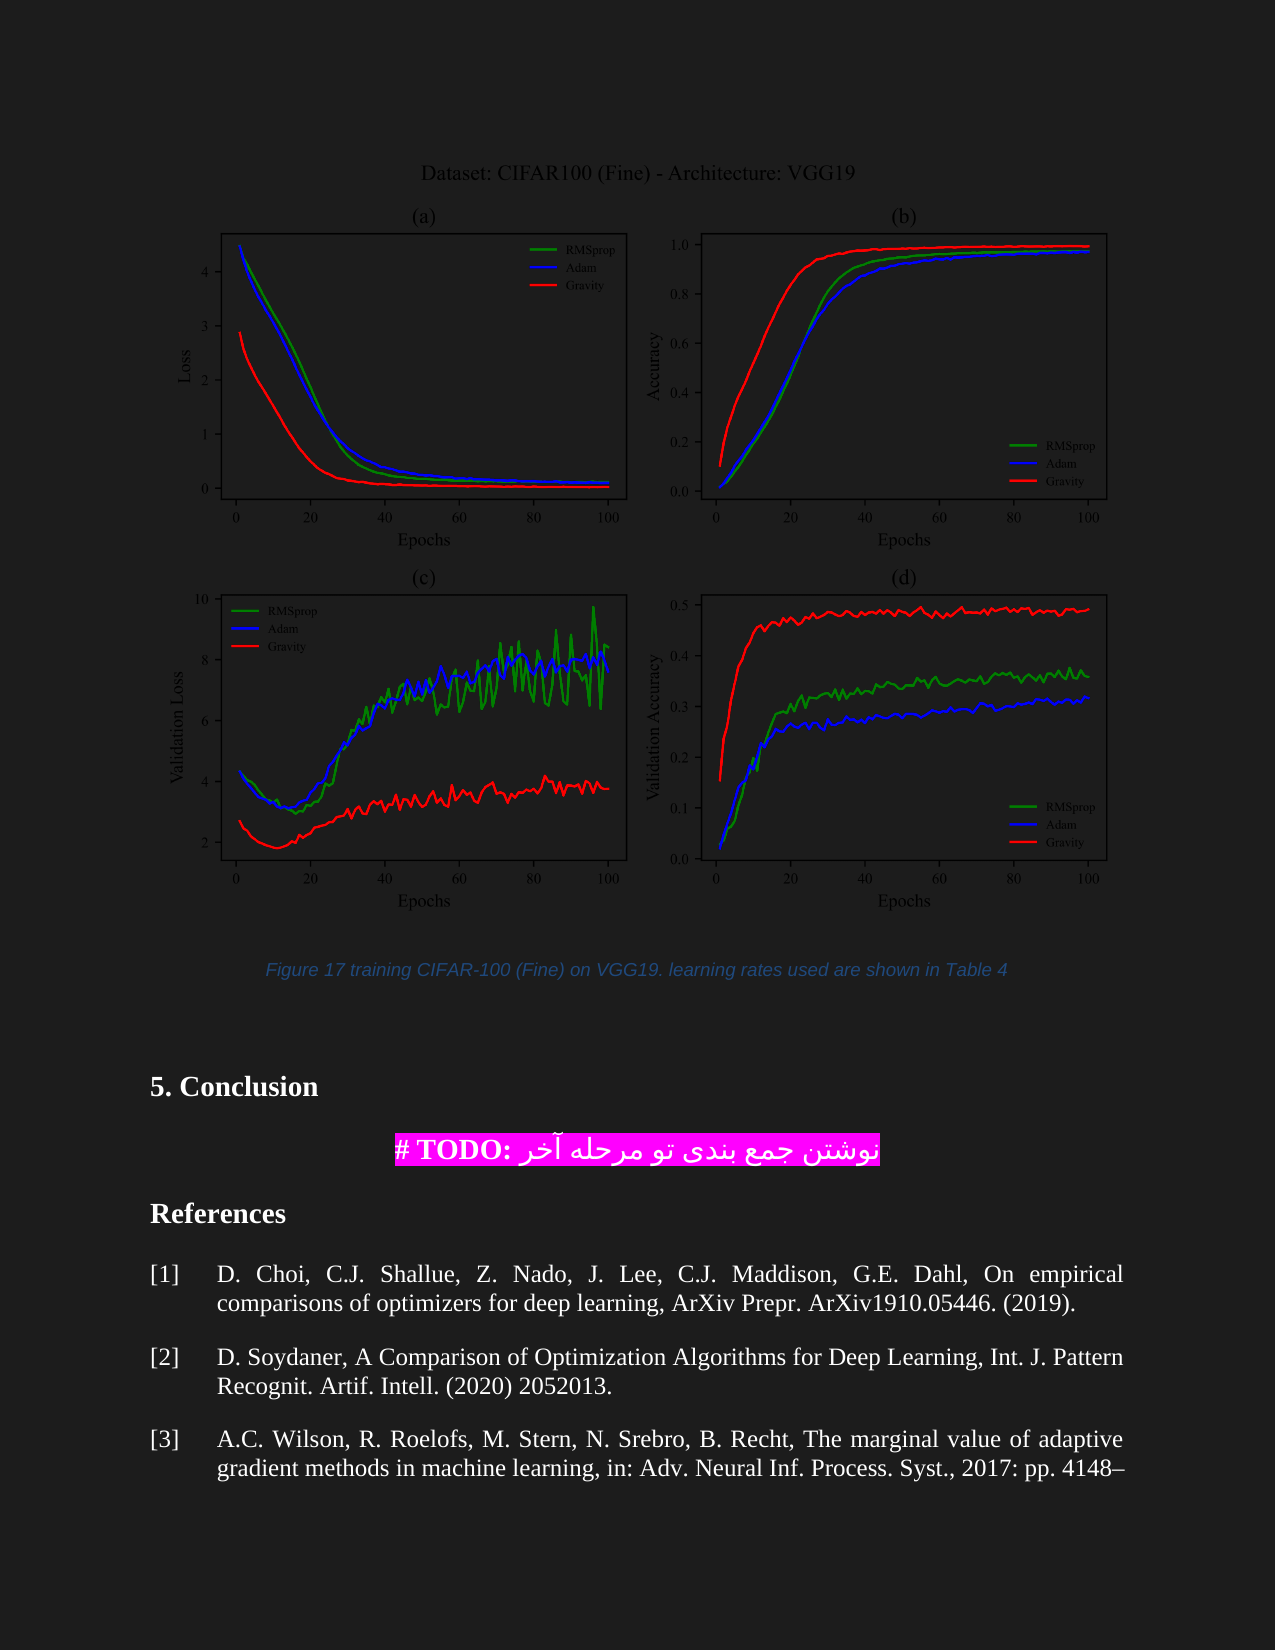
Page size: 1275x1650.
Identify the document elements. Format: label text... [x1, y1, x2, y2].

subtitle 5. Conclusion [150, 1069, 1125, 1102]
text Figure 17 training CIFAR-100 (Fine) on VGG19. learning rates used are shown in Table 4 [150, 959, 1125, 980]
text [2] D. Soydaner, A Comparison of Optimization Algorithms for Deep Learning, Int. J. Pattern Recognit. Artif. Intell. (2020) 2052013. [150, 1342, 1125, 1399]
picture [150, 150, 1125, 930]
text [150, 1424, 1125, 1482]
subtitle References [150, 1196, 1125, 1229]
text # TODO: نوشتن جمع بندی تو مرحله آخر [150, 1132, 553, 1166]
text [1] D. Choi, C.J. Shallue, Z. Nado, J. Lee, C.J. Maddison, G.E. Dahl, On empirical comparisons of optimizers for deep learning, ArXiv Prepr. ArXiv1910.05446. (2019). [150, 1259, 1125, 1317]
text # TODO: نوشتن جمع بندی تو مرحله آخر [562, 1132, 1125, 1166]
